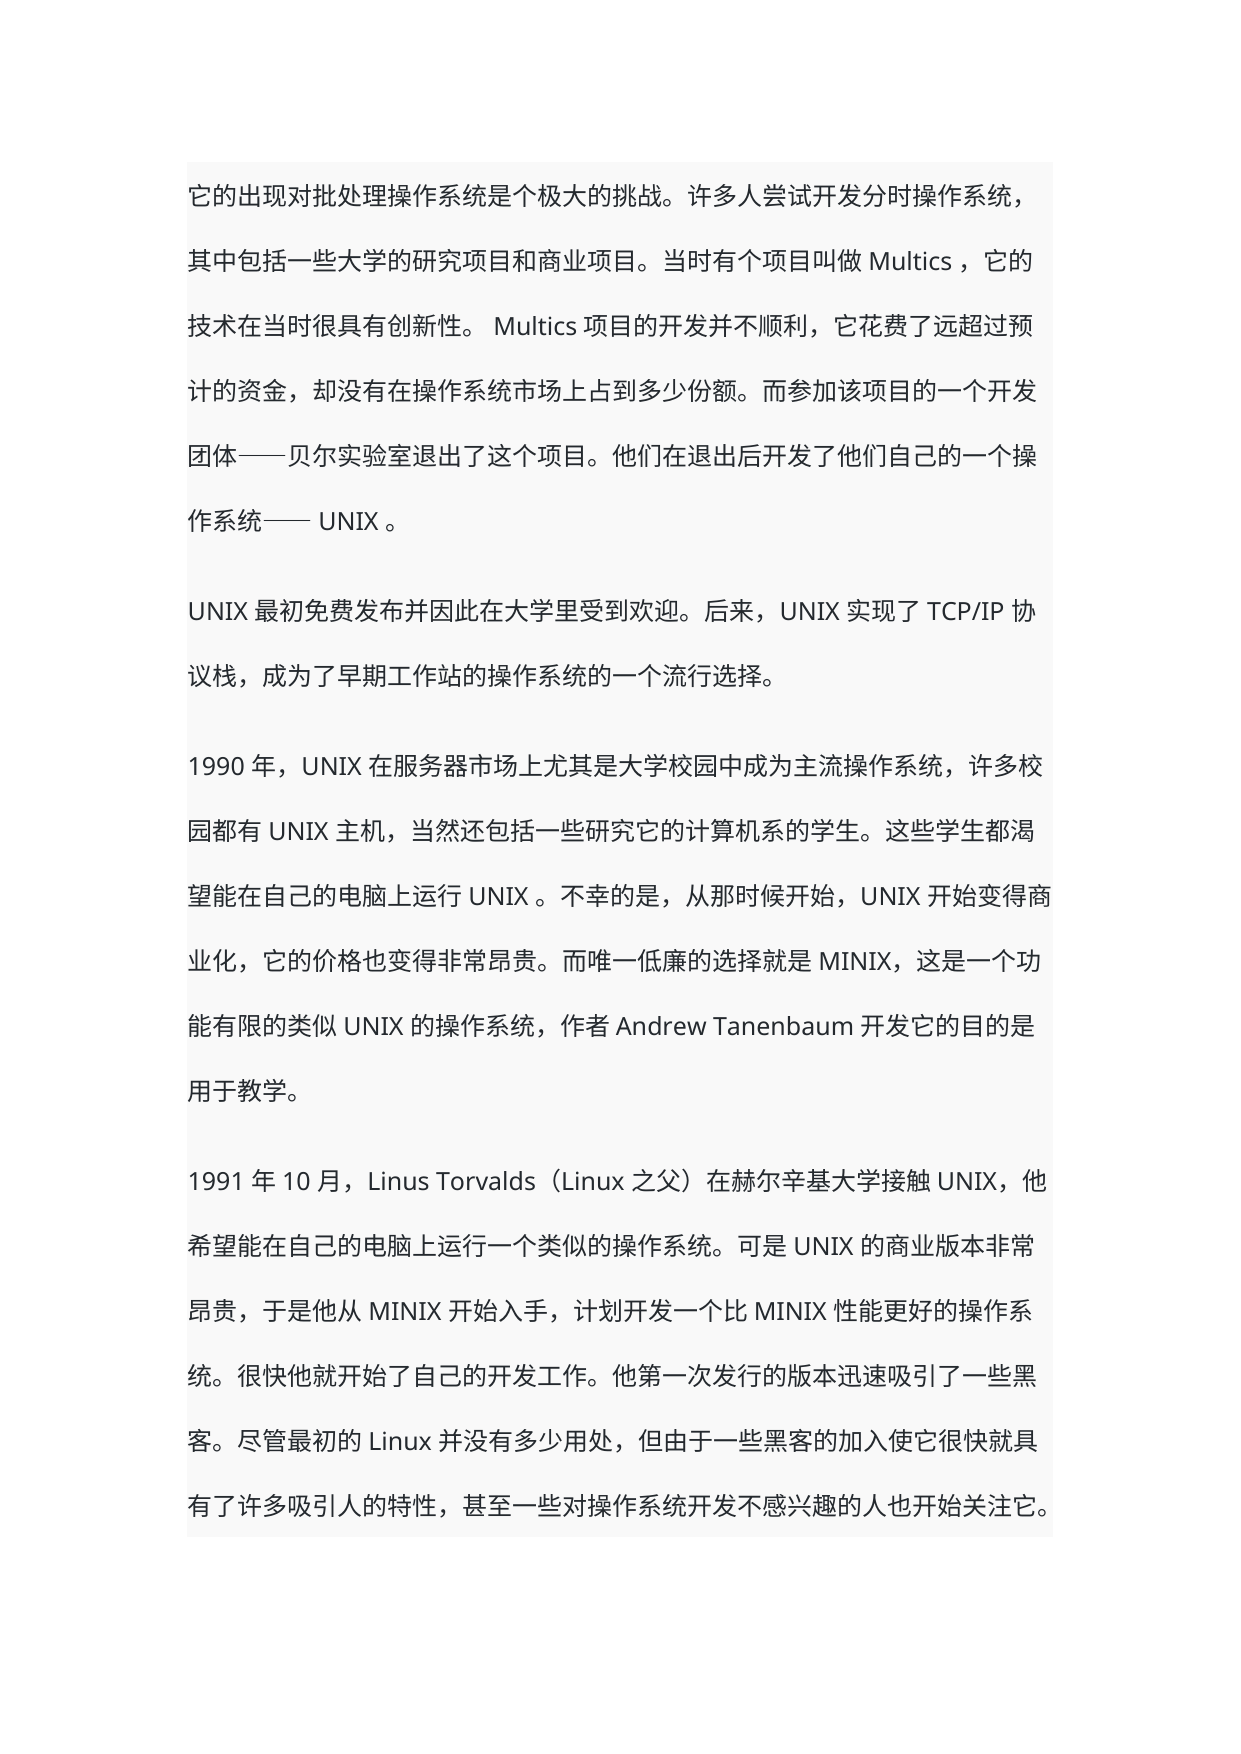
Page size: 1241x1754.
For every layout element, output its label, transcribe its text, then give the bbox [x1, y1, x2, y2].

text UNIX 最初免费发布并因此在大学里受到欢迎。后来，UNIX 实现了 TCP/IP 协议栈，成为了早期工作站的操作系统的一个流行选择。 [187, 577, 1053, 707]
text 1991 年 10 月，Linus Torvalds（Linux 之父）在赫尔辛基大学接触 UNIX，他希望能在自己的电脑上运行一个类似的操作系统。可是 UNIX 的商业版本非常昂贵，于是他从 MINIX 开始入手，计划开发一个比 MINIX 性能更好的操作系统。很快他就开始了自己的开发工作。他第一次发行的版本迅速吸引了一些黑客。尽管最初的 Linux 并没有多少用处，但由于一些黑客的加入使它很快就具有了许多吸引人的特性，甚至一些对操作系统开发不感兴趣的人也开始关注它。 [187, 1147, 1053, 1537]
text 1990 年，UNIX 在服务器市场上尤其是大学校园中成为主流操作系统，许多校园都有 UNIX 主机，当然还包括一些研究它的计算机系的学生。这些学生都渴望能在自己的电脑上运行 UNIX 。不幸的是，从那时候开始，UNIX 开始变得商业化，它的价格也变得非常昂贵。而唯一低廉的选择就是 MINIX，这是一个功能有限的类似 UNIX 的操作系统，作者 Andrew Tanenbaum 开发它的目的是用于教学。 [187, 732, 1053, 1122]
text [187, 162, 1053, 552]
